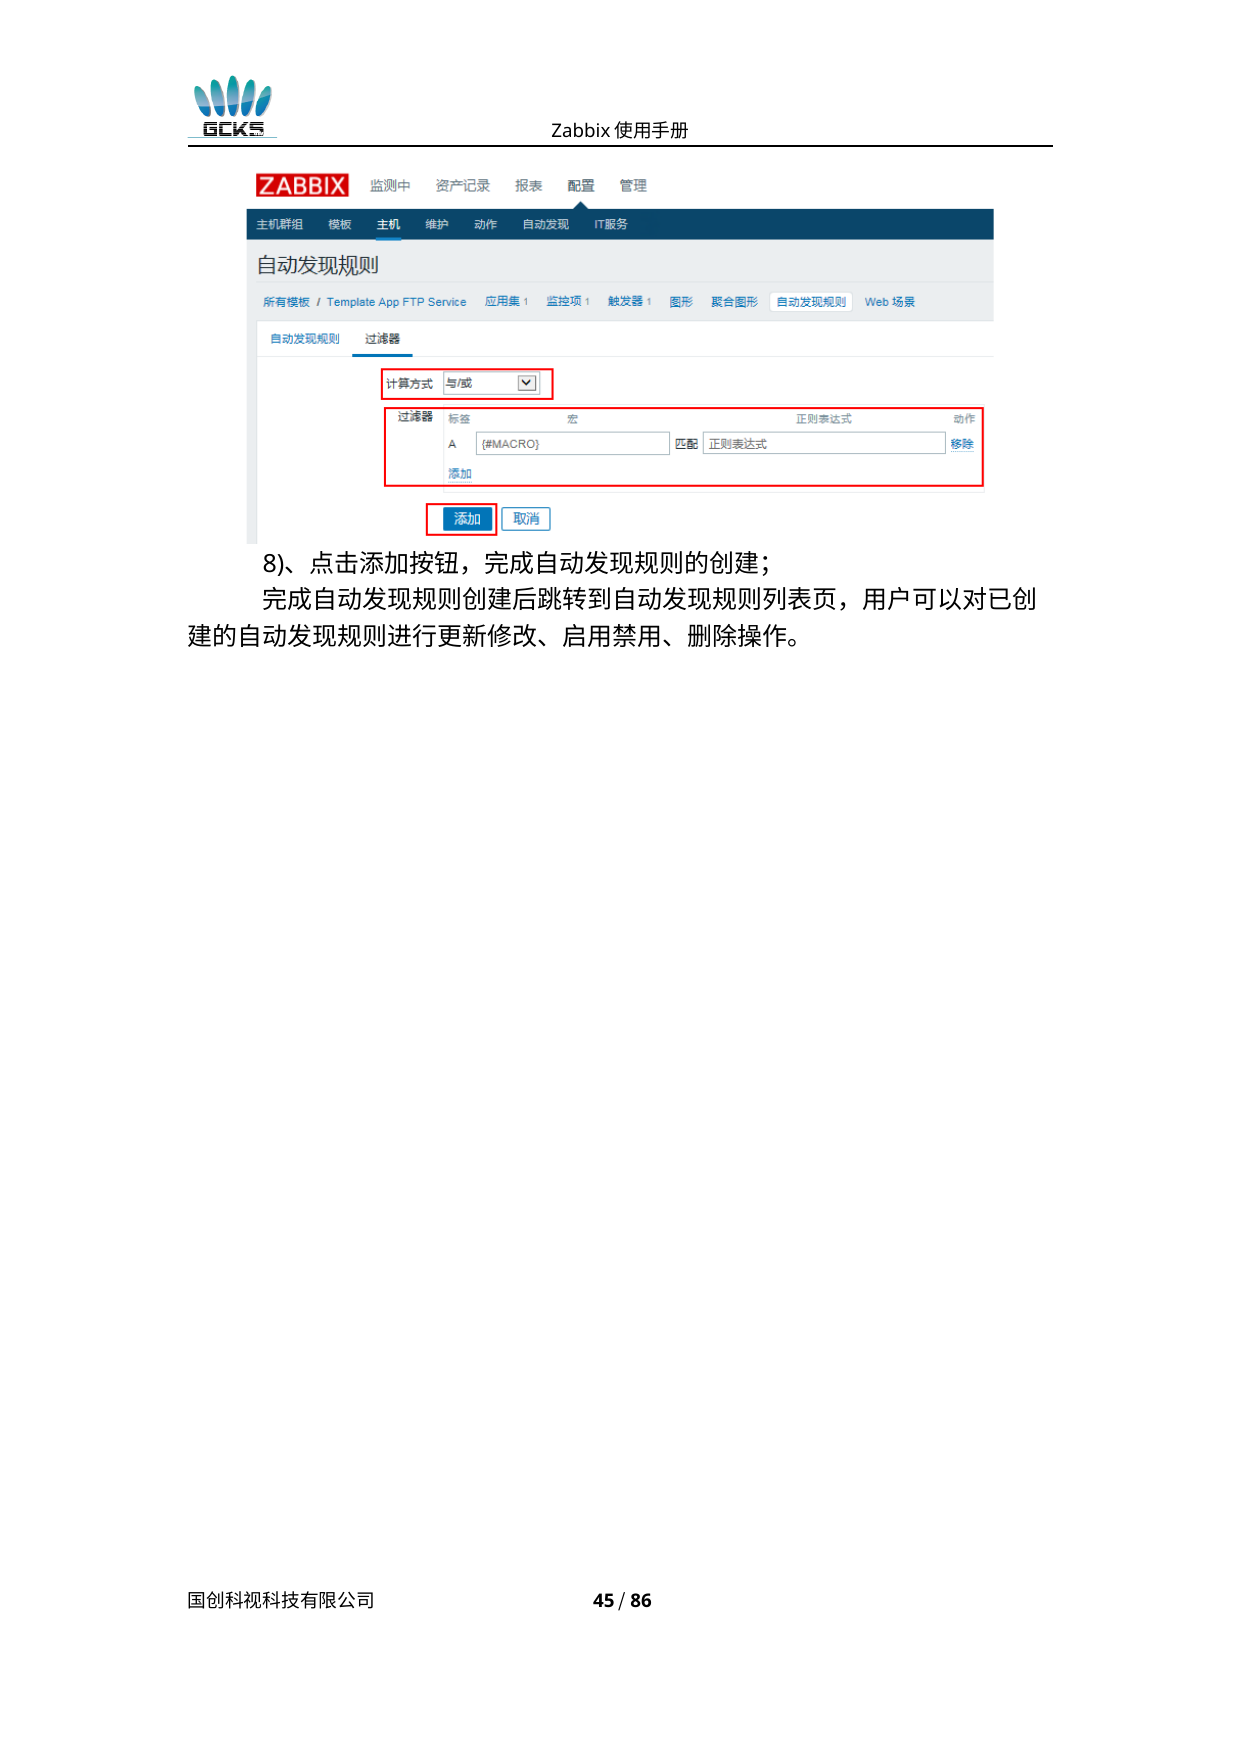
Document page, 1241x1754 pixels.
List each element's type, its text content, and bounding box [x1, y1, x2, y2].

picture [246, 167, 994, 544]
text 完成自动发现规则创建后跳转到自动发现规则列表页，用户可以对已创建的自动发现规则进行更新修改、启用禁用、删除操作。 [187, 580, 1053, 652]
picture [187, 73, 278, 138]
text 8)、点击添加按钮，完成自动发现规则的创建； [187, 543, 1053, 580]
